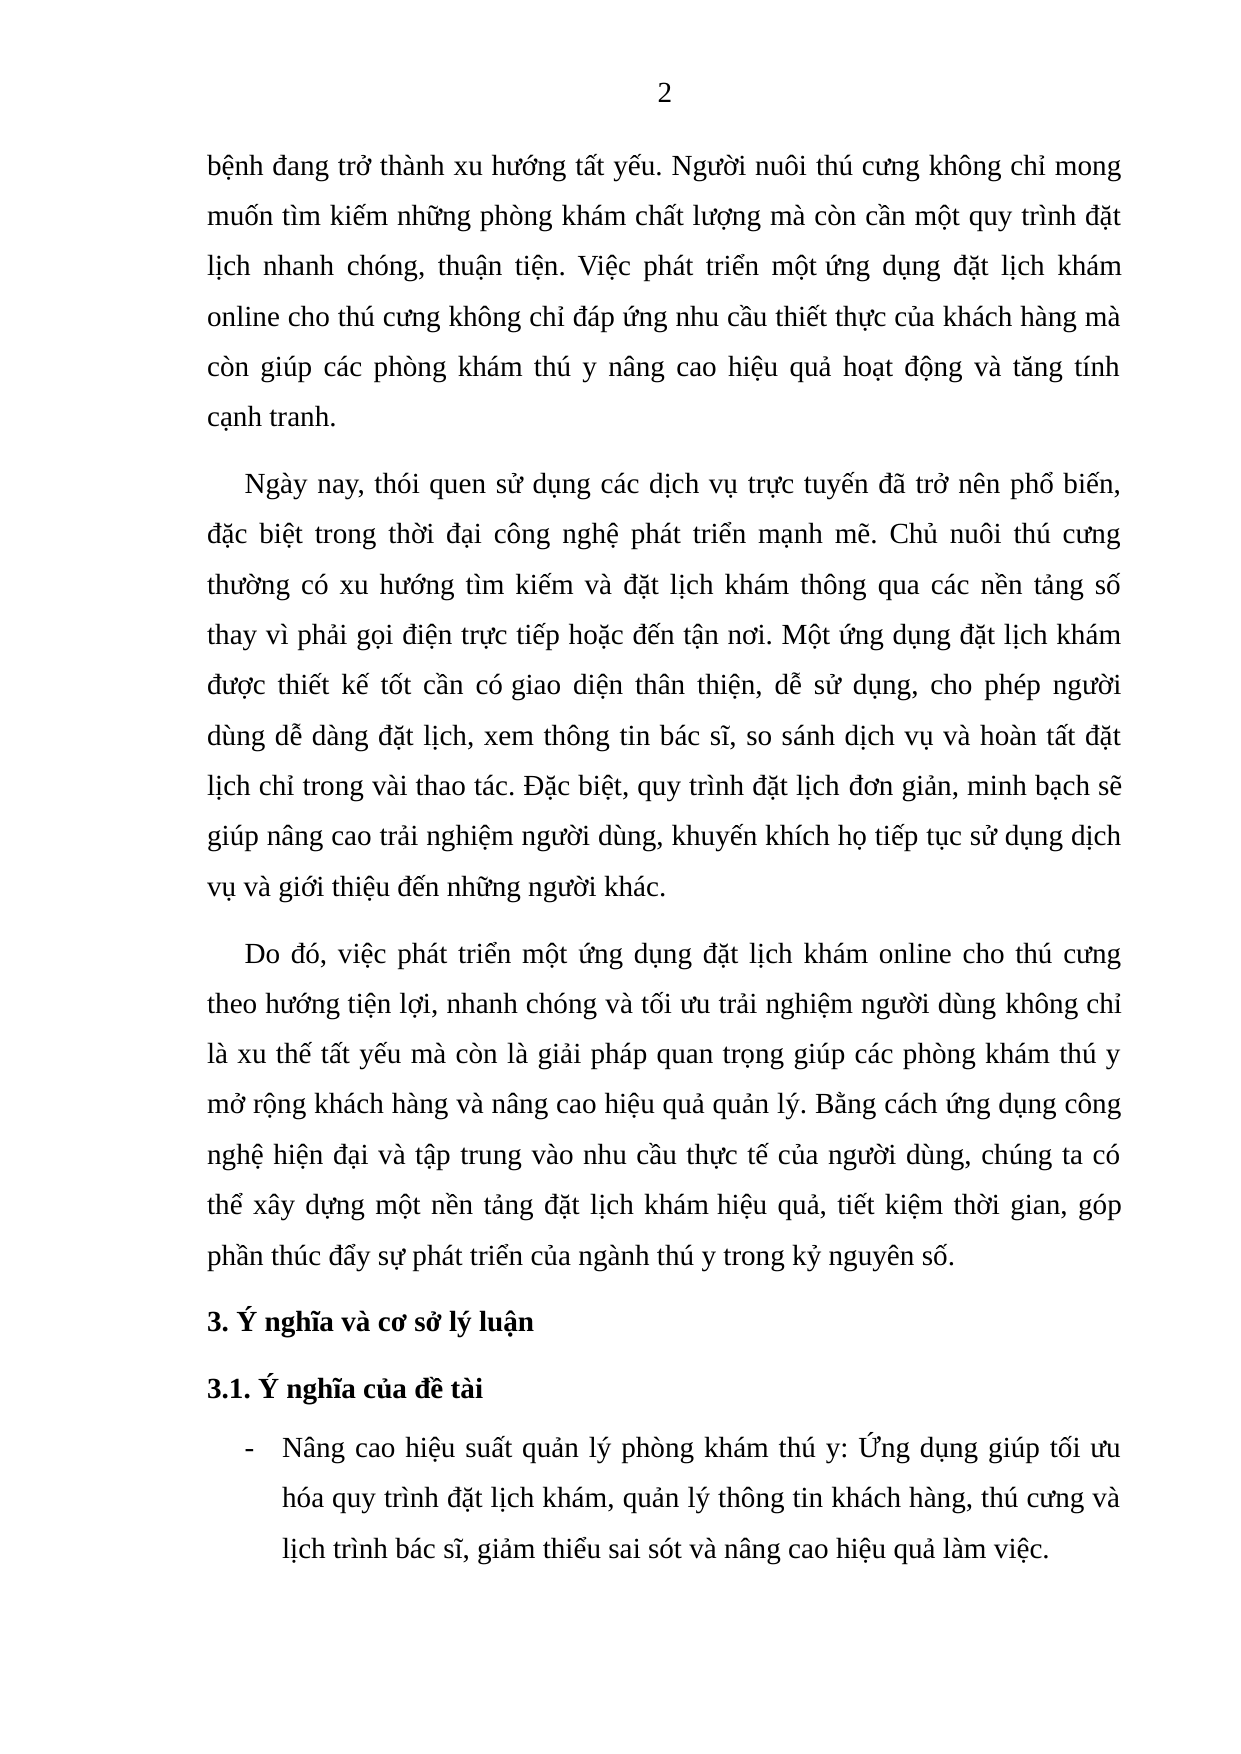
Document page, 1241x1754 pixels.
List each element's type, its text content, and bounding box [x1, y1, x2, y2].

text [207, 148, 1122, 433]
subtitle 3. Ý nghĩa và cơ sở lý luận [207, 1304, 1122, 1338]
text Ngày nay, thói quen sử dụng các dịch vụ trực tuyến đã trở nên phổ biến, đặc biệt trong thời đại công nghệ phát triển mạnh mẽ. Chủ nuôi thú cưng thường có xu hướng tìm kiếm và đặt lịch khám thông qua các nền tảng số thay vì phải gọi điện trực tiếp hoặc đến tận nơi. Một ứng dụng đặt lịch khám được thiết kế tốt cần có giao diện thân thiện, dễ sử dụng, cho phép người dùng dễ dàng đặt lịch, xem thông tin bác sĩ, so sánh dịch vụ và hoàn tất đặt lịch chỉ trong vài thao tác. Đặc biệt, quy trình đặt lịch đơn giản, minh bạch sẽ giúp nâng cao trải nghiệm người dùng, khuyến khích họ tiếp tục sử dụng dịch vụ và giới thiệu đến những người khác. [207, 466, 1122, 902]
subtitle 3.1. Ý nghĩa của đề tài [207, 1372, 1122, 1405]
text Do đó, việc phát triển một ứng dụng đặt lịch khám online cho thú cưng theo hướng tiện lợi, nhanh chóng và tối ưu trải nghiệm người dùng không chỉ là xu thế tất yếu mà còn là giải pháp quan trọng giúp các phòng khám thú y mở rộng khách hàng và nâng cao hiệu quả quản lý. Bằng cách ứng dụng công nghệ hiện đại và tập trung vào nhu cầu thực tế của người dùng, chúng ta có thể xây dựng một nền tảng đặt lịch khám hiệu quả, tiết kiệm thời gian, góp phần thúc đẩy sự phát triển của ngành thú y trong kỷ nguyên số. [207, 936, 1122, 1271]
list Nâng cao hiệu suất quản lý phòng khám thú y: Ứng dụng giúp tối ưu hóa quy trình đặt lịch khám, quản lý thông tin khách hàng, thú cưng và lịch trình bác sĩ, giảm thiểu sai sót và nâng cao hiệu quả làm việc. [244, 1430, 1122, 1564]
